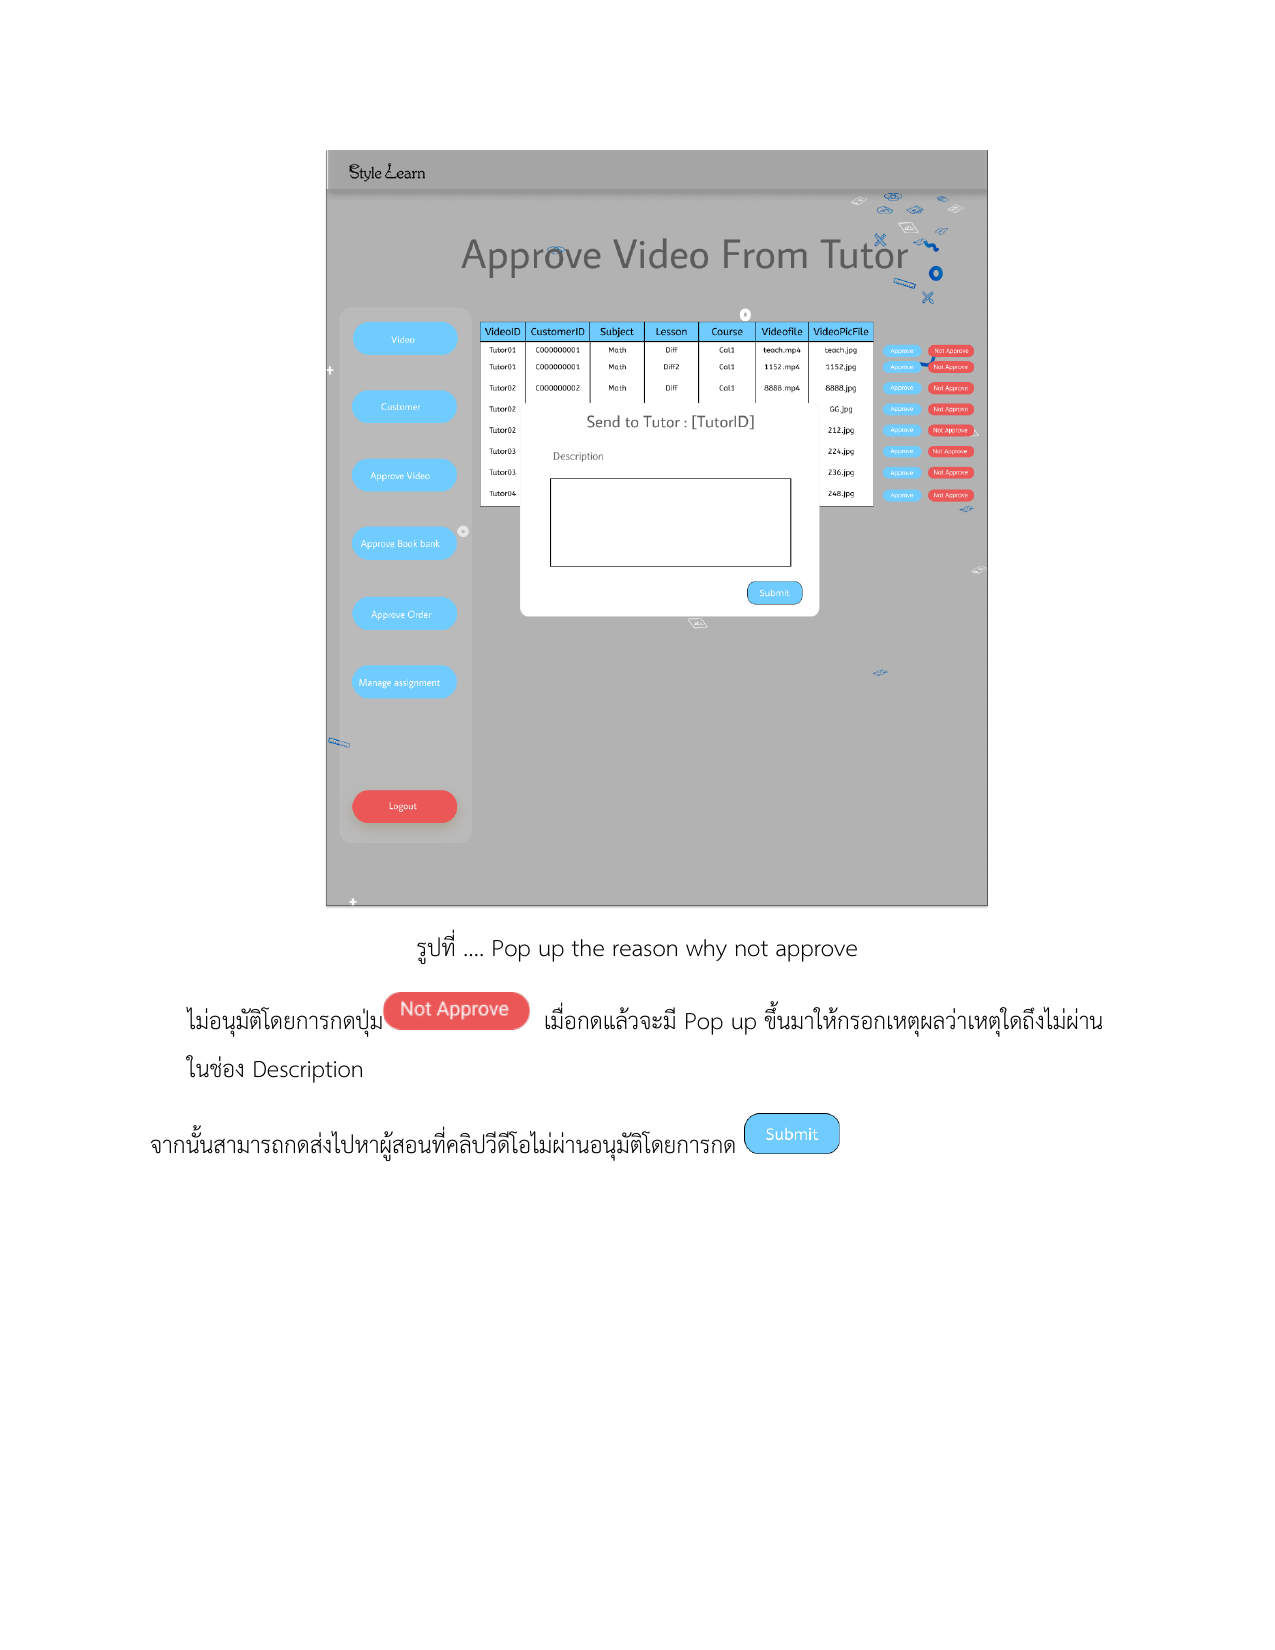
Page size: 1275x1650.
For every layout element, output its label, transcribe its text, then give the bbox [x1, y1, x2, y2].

picture [324, 150, 989, 909]
text รูปที่ …. Pop up the reason why not approve [150, 928, 1125, 972]
picture [744, 1113, 840, 1154]
text จากนั้นสามารถกดส่งไปหาผู้สอนที่คลิปวีดีโอไม่ผ่านอนุมัติโดยการกด [150, 1113, 1125, 1168]
picture [383, 992, 530, 1030]
text ไม่อนุมัติโดยการกดปุ่ม เมื่อกดแล้วจะมี Pop up ขึ้นมาให้กรอกเหตุผลว่าเหตุใดถึงไม่ผ่านในช่อง Description [187, 992, 1125, 1093]
